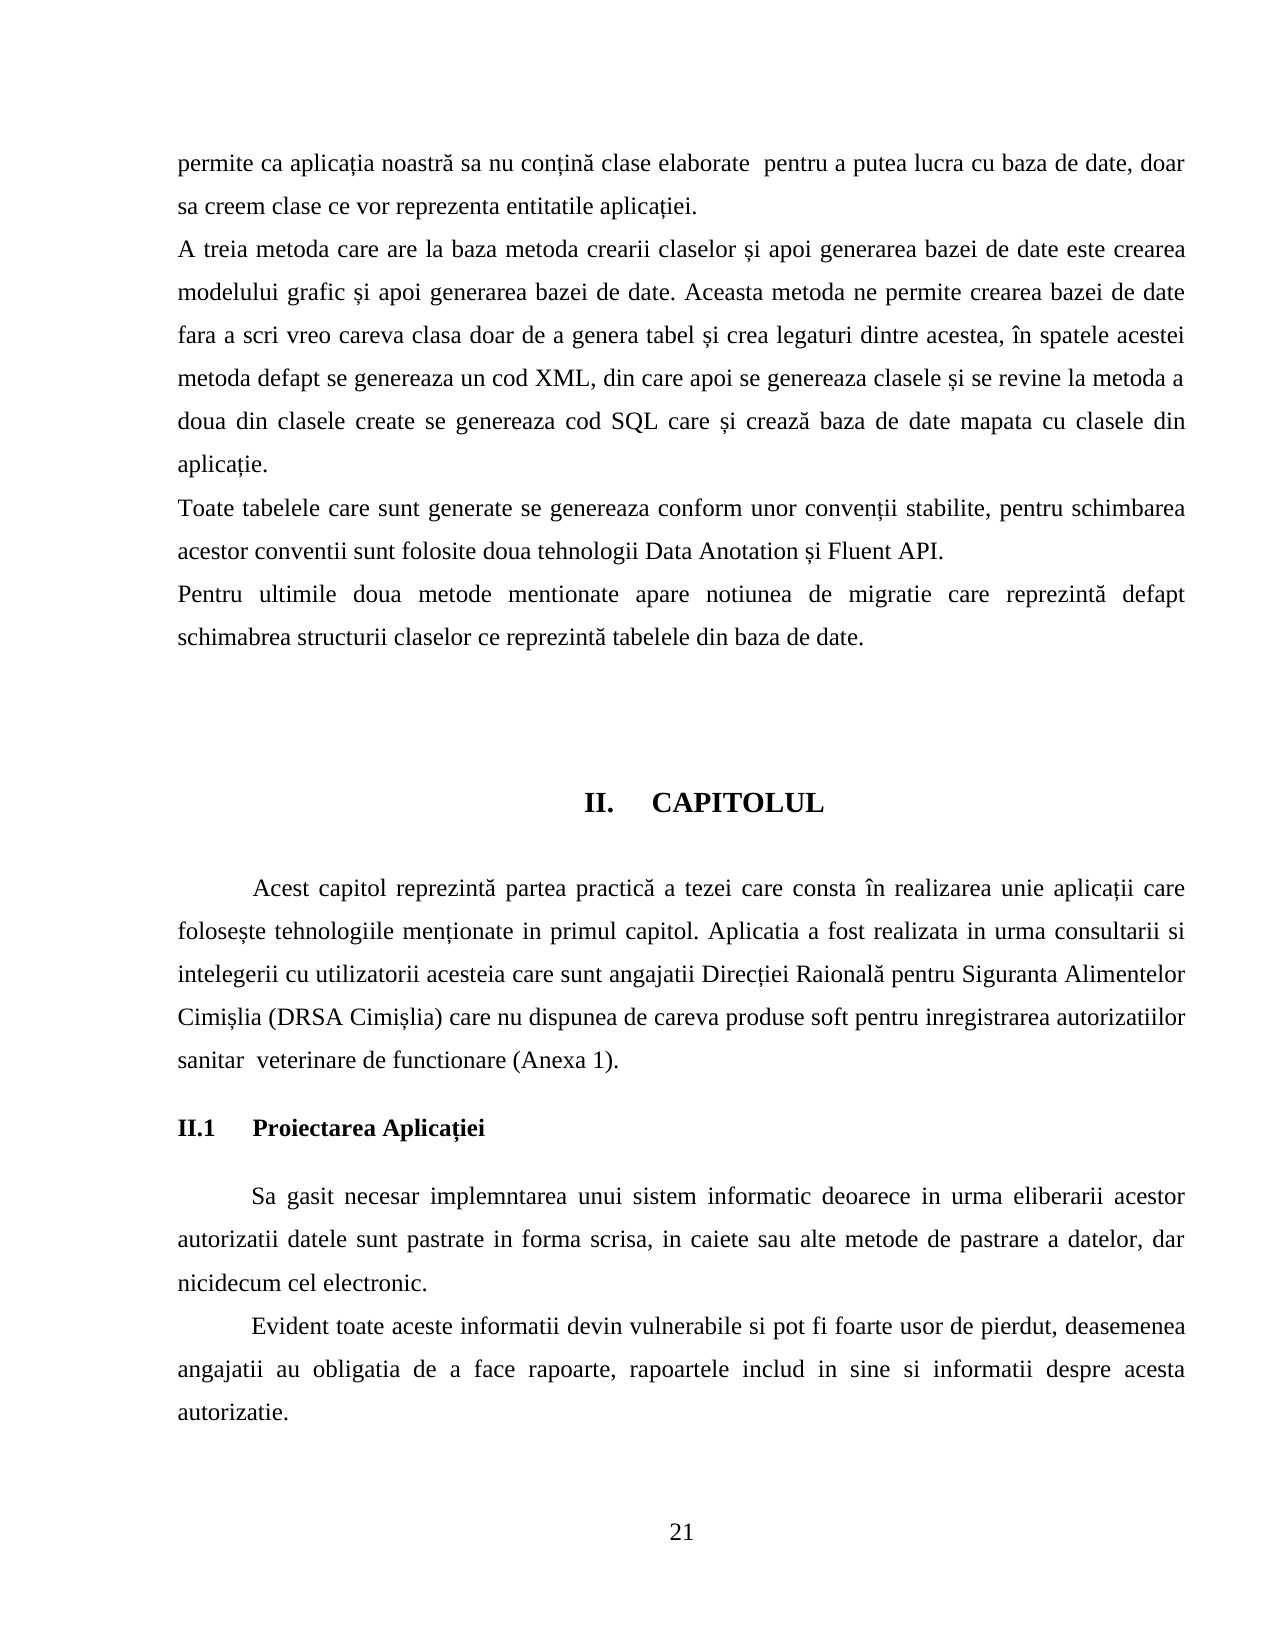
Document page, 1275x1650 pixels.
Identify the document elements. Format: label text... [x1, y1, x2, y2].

text A treia metoda care are la baza metoda crearii claselor și apoi generarea bazei de date este crearea modelului grafic și apoi generarea bazei de date. Aceasta metoda ne permite crearea bazei de date fara a scri vreo careva clasa doar de a genera tabel și crea legaturi dintre acestea, în spatele acestei metoda defapt se genereaza un cod XML, din care apoi se genereaza clasele și se revine la metoda a doua din clasele create se genereaza cod SQL care și crează baza de date mapata cu clasele din aplicație. [177, 234, 1186, 478]
text Evident toate aceste informatii devin vulnerabile si pot fi foarte usor de pierdut, deasemenea angajatii au obligatia de a face rapoarte, rapoartele includ in sine si informatii despre acesta autorizatie. [177, 1311, 1186, 1426]
text Acest capitol reprezintă partea practică a tezei care consta în realizarea unie aplicații care folosește tehnologiile menționate in primul capitol. Aplicatia a fost realizata in urma consultarii si intelegerii cu utilizatorii acesteia care sunt angajatii Direcției Raională pentru Siguranta Alimentelor Cimișlia (DRSA Cimișlia) care nu dispunea de careva produse soft pentru inregistrarea autorizatiilor sanitar veterinare de functionare (Anexa 1). [177, 873, 1186, 1074]
subtitle CAPITOLUL [252, 785, 1186, 818]
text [177, 148, 1186, 219]
text Sa gasit necesar implemntarea unui sistem informatic deoarece in urma eliberarii acestor autorizatii datele sunt pastrate in forma scrisa, in caiete sau alte metode de pastrare a datelor, dar nicidecum cel electronic. [177, 1181, 1186, 1296]
text Pentru ultimile doua metode mentionate apare notiunea de migratie care reprezintă defapt schimabrea structurii claselor ce reprezintă tabelele din baza de date. [177, 579, 1186, 651]
subtitle Proiectarea Aplicației [177, 1113, 1186, 1142]
text Toate tabelele care sunt generate se genereaza conform unor convenții stabilite, pentru schimbarea acestor conventii sunt folosite doua tehnologii Data Anotation și Fluent API. [177, 493, 1186, 564]
